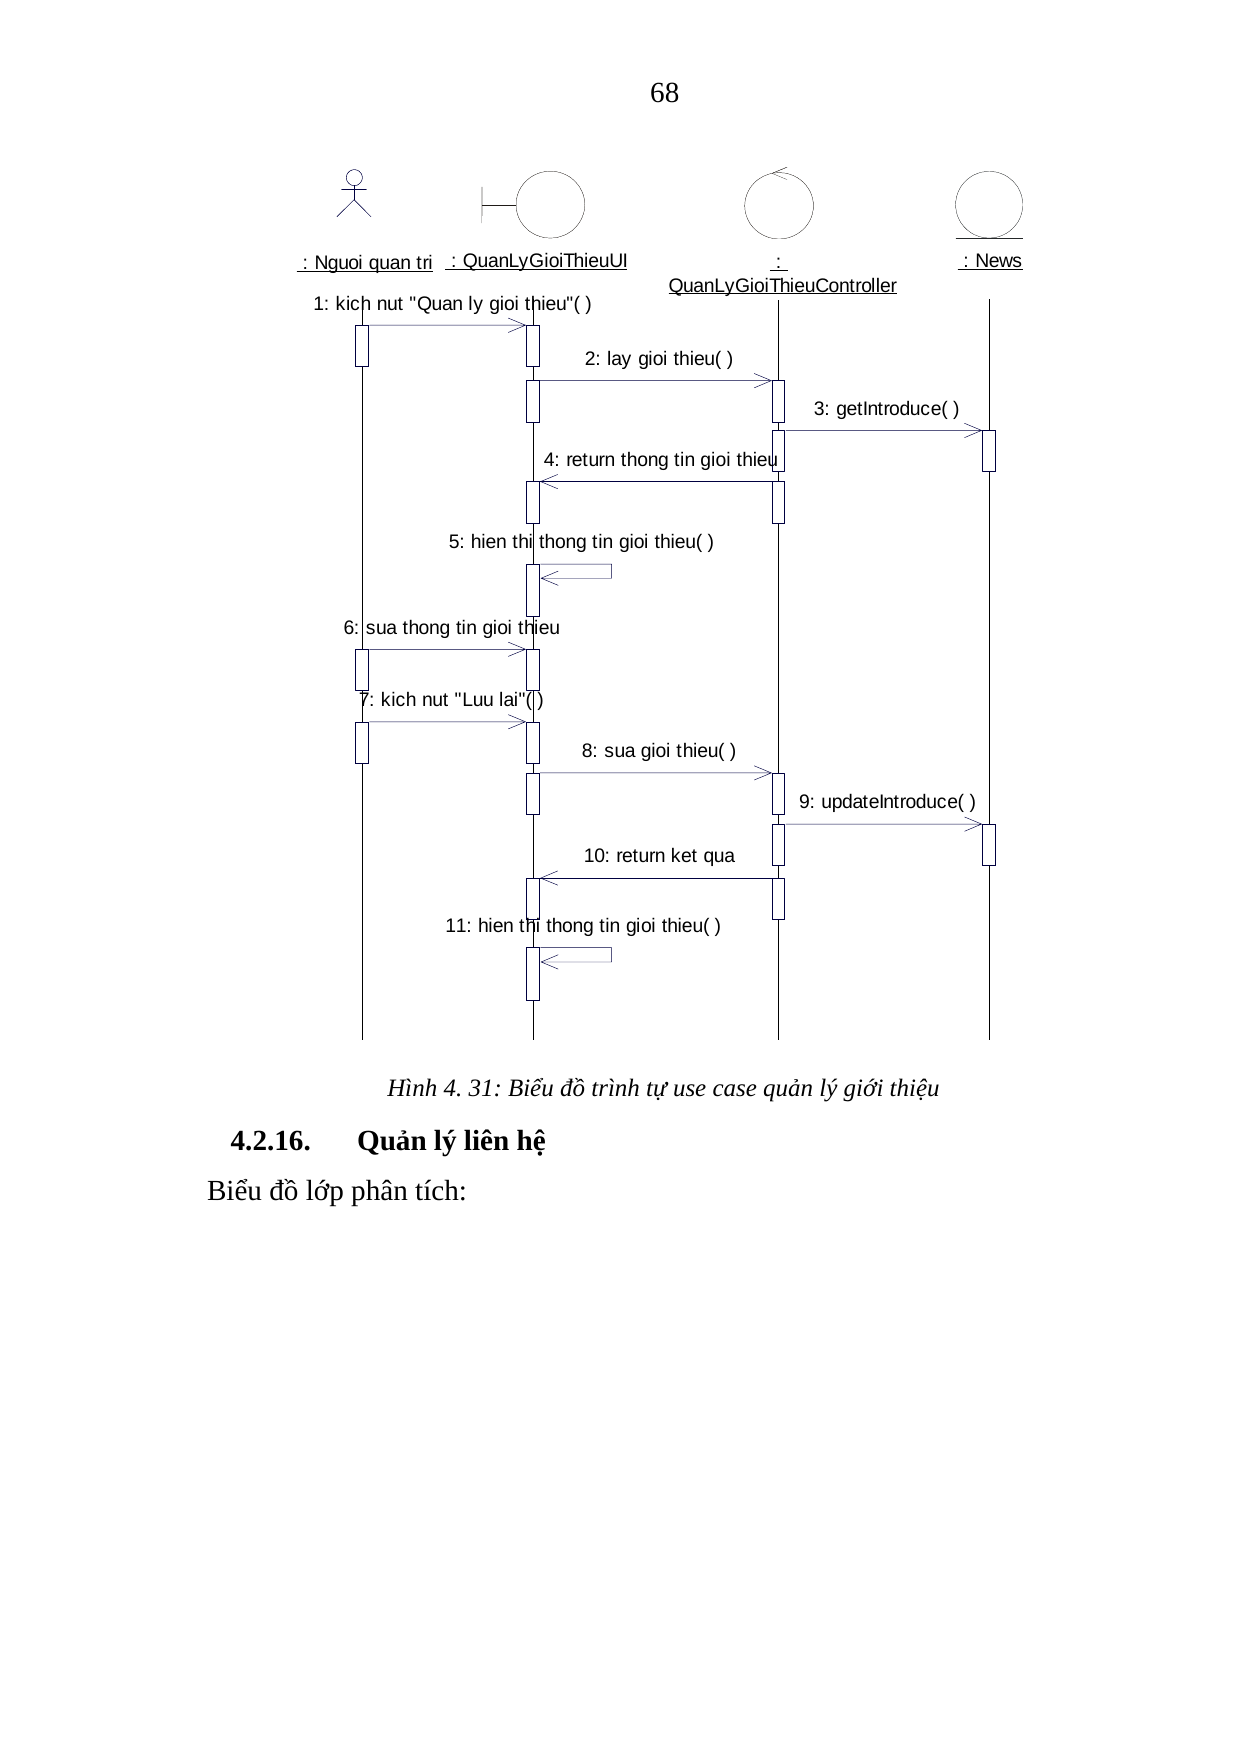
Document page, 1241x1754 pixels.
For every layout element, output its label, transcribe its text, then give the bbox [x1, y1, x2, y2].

text Biểu đồ lớp phân tích: [207, 1173, 1122, 1206]
text Hình 4. 31: Biểu đồ trình tự use case quản lý giới thiệu [207, 1073, 1122, 1102]
subtitle Quản lý liên hệ [207, 1123, 1122, 1156]
